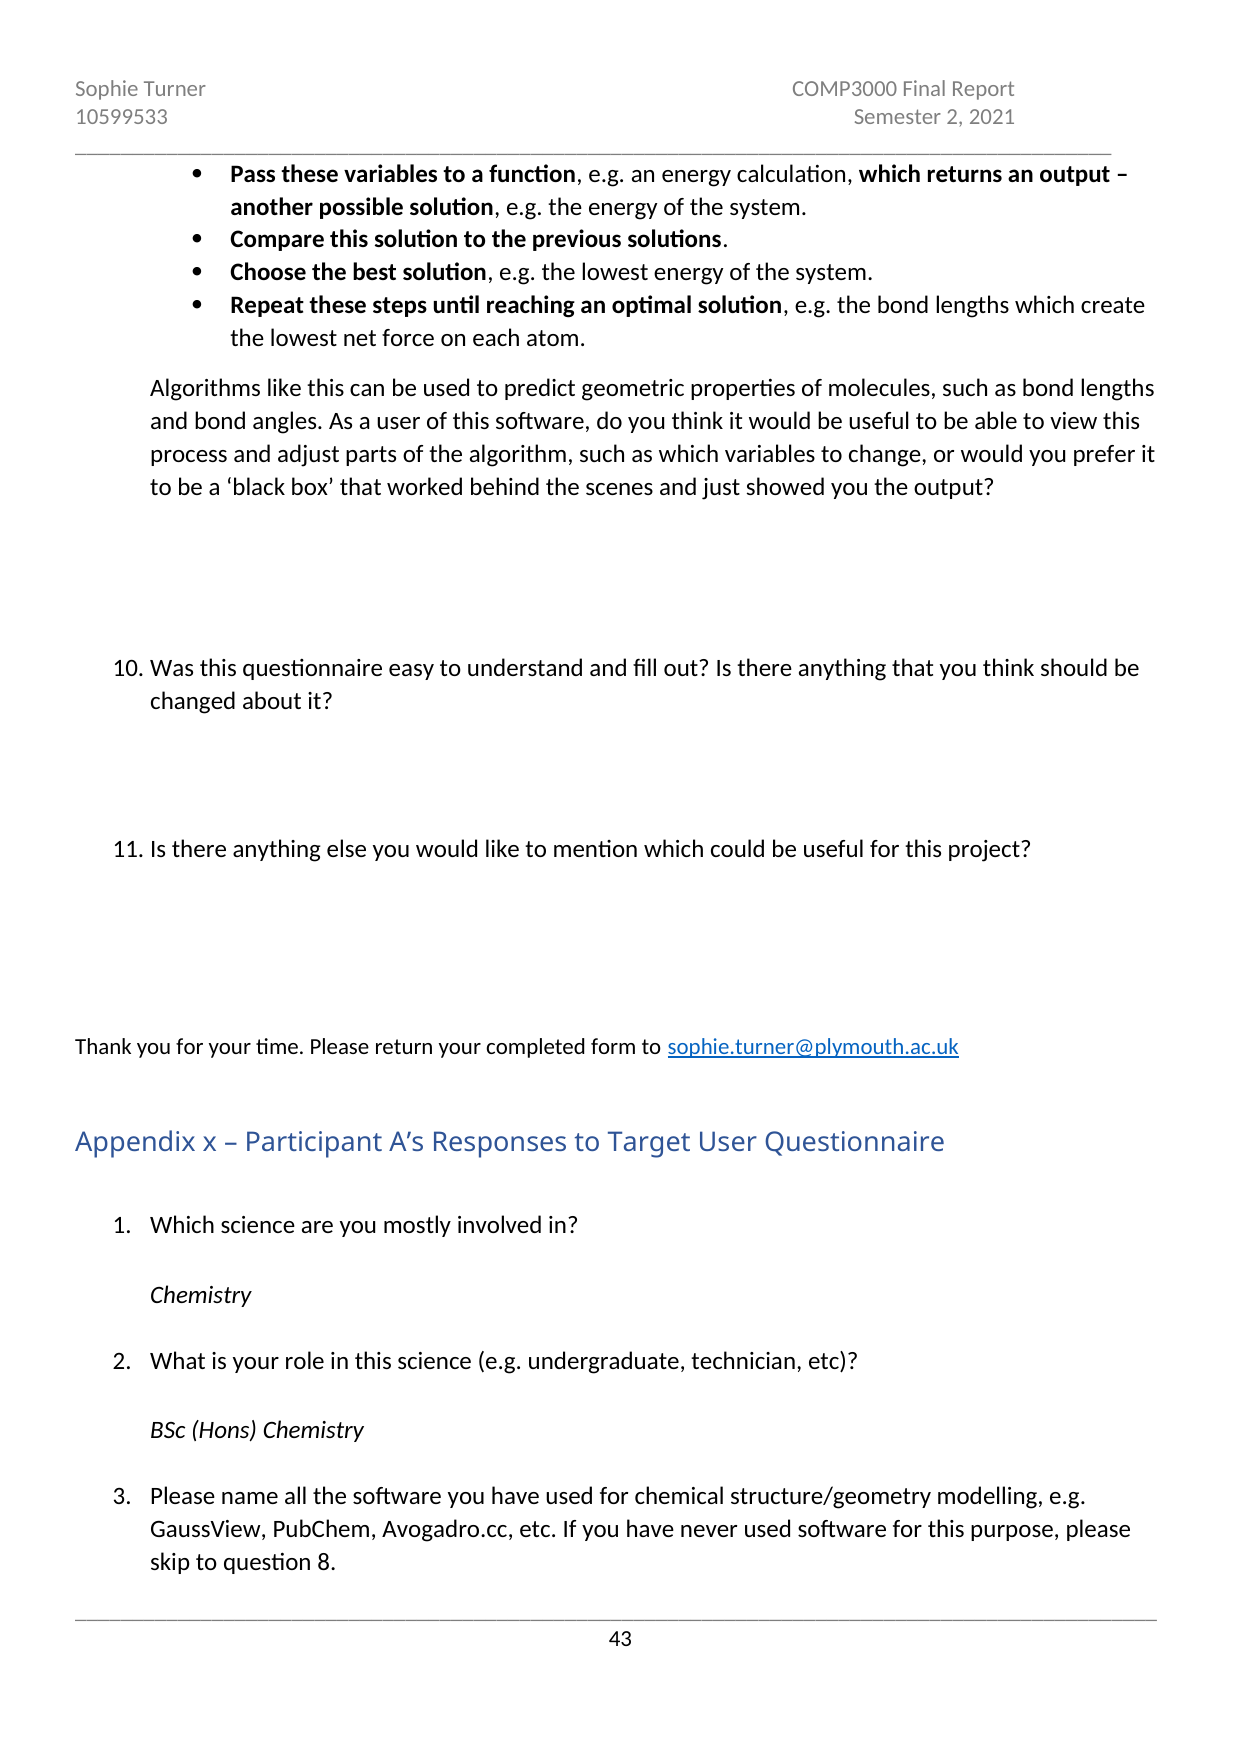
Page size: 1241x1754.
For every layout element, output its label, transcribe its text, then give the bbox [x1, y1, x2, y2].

list Chemistry [150, 1279, 1165, 1310]
subtitle Appendix x – Participant A’s Responses to Target User Questionnaire [75, 1123, 1165, 1160]
list Was this questionnaire easy to understand and fill out? Is there anything that you think should be changed about it? [112, 652, 1165, 715]
list Choose the best solution, e.g. the lowest energy of the system. [193, 257, 1165, 287]
list BSc (Hons) Chemistry [150, 1415, 1165, 1445]
list Is there anything else you would like to mention which could be useful for this project? [112, 834, 1165, 864]
list Compare this solution to the previous solutions. [193, 224, 1165, 254]
list Pass these variables to a function, e.g. an energy calculation, which returns an output – another possible solution, e.g. the energy of the system. [193, 158, 1165, 221]
list Which science are you mostly involved in? [112, 1209, 1165, 1240]
list What is your role in this science (e.g. undergraduate, technician, etc)? [112, 1345, 1165, 1376]
text Thank you for your time. Please return your completed form to sophie.turner@plymouth.ac.uk [75, 1032, 1165, 1060]
list Please name all the software you have used for chemical structure/geometry modelling, e.g. GaussView, PubChem, Avogadro.cc, etc. If you have never used software for this purpose, please skip to question 8. [112, 1481, 1165, 1577]
list Repeat these steps until reaching an optimal solution, e.g. the bond lengths which create the lowest net force on each atom. [193, 289, 1165, 353]
text Algorithms like this can be used to predict geometric properties of molecules, such as bond lengths and bond angles. As a user of this software, do you think it would be useful to be able to view this process and adjust parts of the algorithm, such as which variables to change, or would you prefer it to be a ‘black box’ that worked behind the scenes and just showed you the output? [150, 372, 1165, 501]
